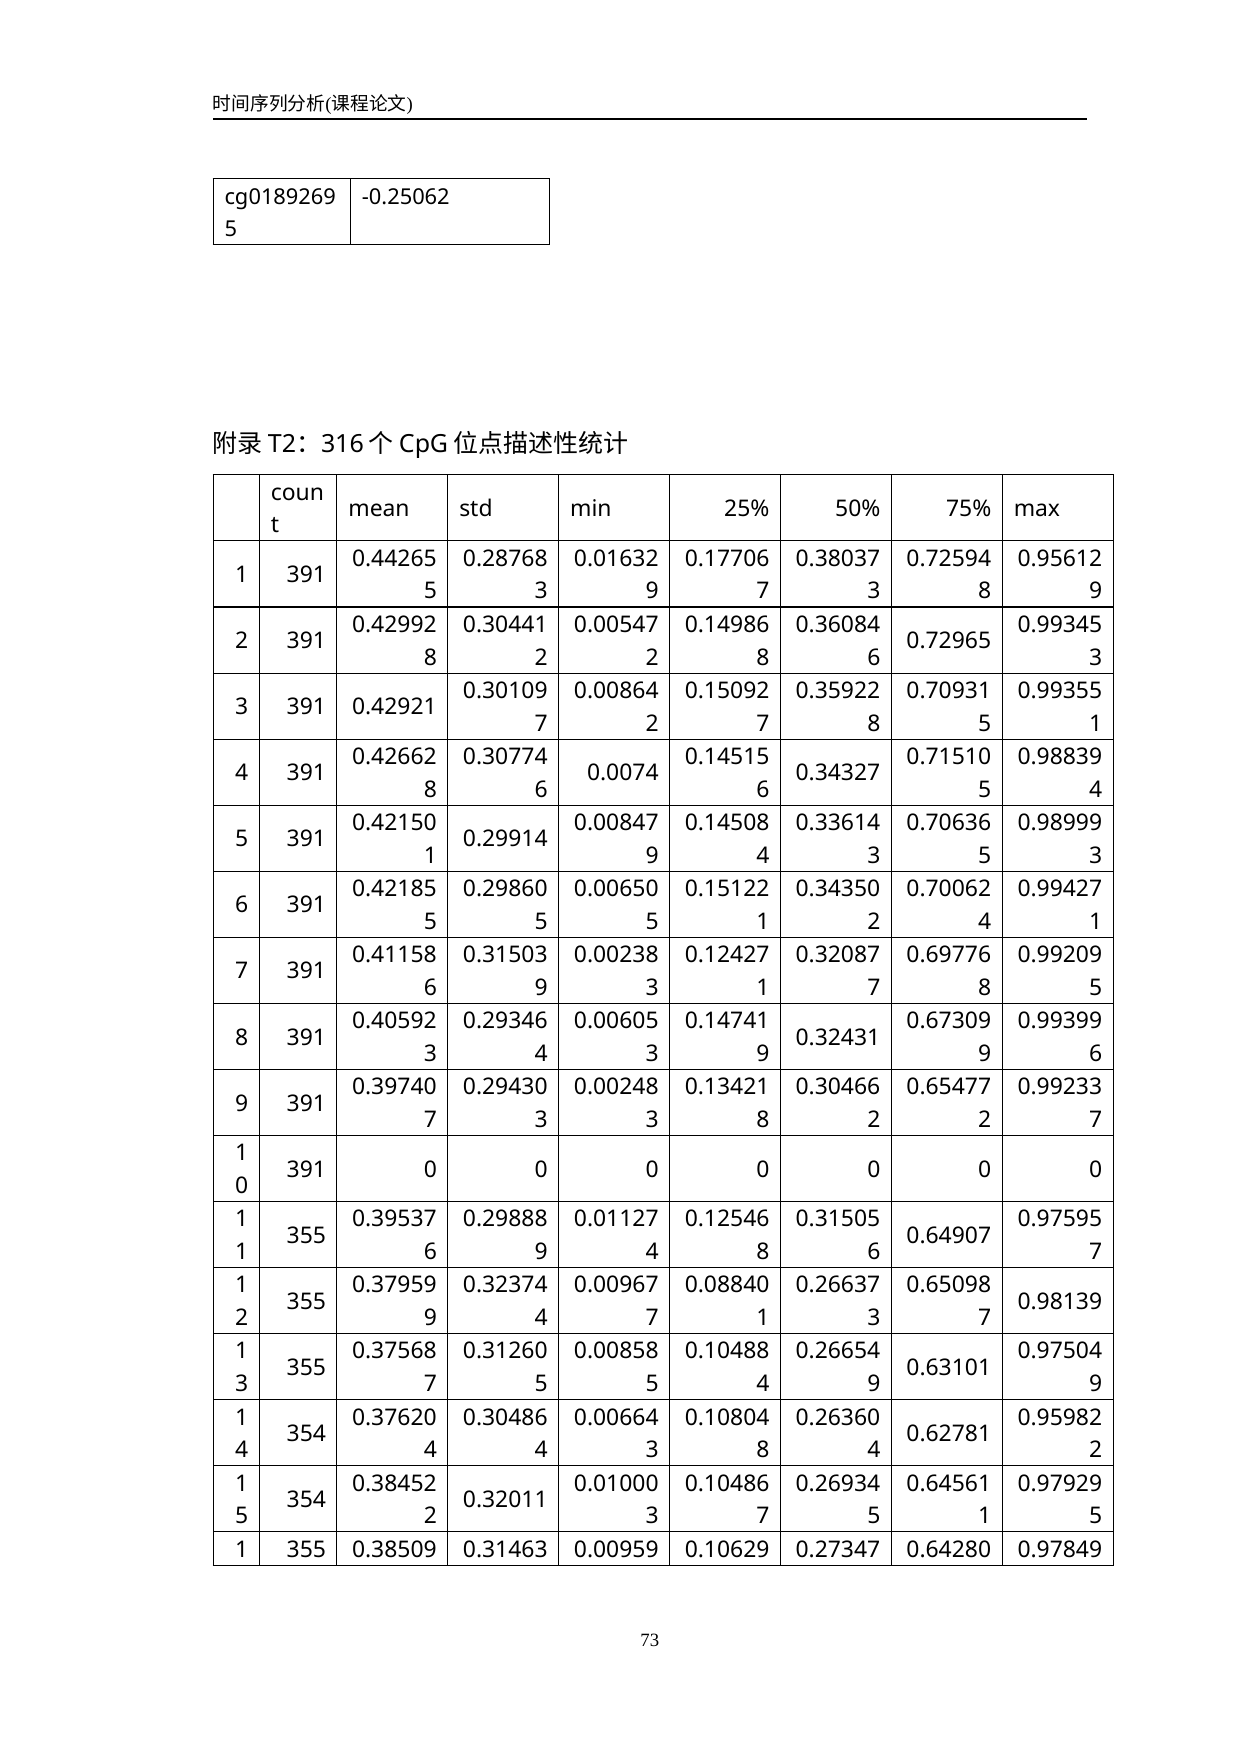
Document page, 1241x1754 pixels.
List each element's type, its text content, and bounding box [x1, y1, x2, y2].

table_cell 0.375687 [337, 1334, 447, 1399]
table_cell 0.411586 [337, 938, 447, 1003]
table_cell 391 [260, 740, 336, 804]
table_cell 391 [260, 1070, 336, 1135]
table_cell 0.016329 [559, 541, 669, 606]
table_cell 391 [260, 938, 336, 1003]
table_cell 1 [214, 541, 259, 606]
table_cell 0.429928 [337, 608, 447, 672]
table_cell 0.673099 [892, 1004, 1002, 1069]
table_cell 0.298605 [448, 872, 558, 937]
table_cell 2 [214, 608, 259, 672]
table_cell 0.715105 [892, 740, 1002, 804]
table_cell 0.42921 [337, 674, 447, 738]
table_cell 0 [559, 1136, 669, 1201]
table_cell 0.315039 [448, 938, 558, 1003]
table_cell 6 [214, 872, 259, 937]
table_cell 0.304864 [448, 1400, 558, 1465]
table_cell 0.006053 [559, 1004, 669, 1069]
table_cell 0.709315 [892, 674, 1002, 738]
table_cell 15 [214, 1466, 259, 1531]
table_cell 0.320877 [781, 938, 891, 1003]
table_cell 0.993551 [1003, 674, 1113, 738]
table_cell 0.993453 [1003, 608, 1113, 672]
table_cell 0.421855 [337, 872, 447, 937]
table_cell 0.010003 [559, 1466, 669, 1531]
table_cell 0.145156 [670, 740, 780, 804]
table_cell 0.294303 [448, 1070, 558, 1135]
table_cell 0.315056 [781, 1202, 891, 1267]
table_cell 355 [260, 1202, 336, 1267]
table_cell 355 [260, 1334, 336, 1399]
table_cell 11 [214, 1202, 259, 1267]
table_cell 0.426628 [337, 740, 447, 804]
table_cell 0.011274 [559, 1202, 669, 1267]
table_cell 0.359228 [781, 674, 891, 738]
table_cell 0.263604 [781, 1400, 891, 1465]
table_cell 0.62781 [892, 1400, 1002, 1465]
table_cell 0.006505 [559, 872, 669, 937]
table_cell 0 [781, 1136, 891, 1201]
table_cell 0.650987 [892, 1268, 1002, 1333]
table_cell 0.380373 [781, 541, 891, 606]
table_cell 0.002383 [559, 938, 669, 1003]
table_cell 354 [260, 1466, 336, 1531]
table_cell 0.336143 [781, 806, 891, 871]
table_cell 0.005472 [559, 608, 669, 672]
table_cell 0.266373 [781, 1268, 891, 1333]
table_header max [1003, 475, 1113, 540]
table_cell 0.266549 [781, 1334, 891, 1399]
table_cell 0.147419 [670, 1004, 780, 1069]
table_cell 0.002483 [559, 1070, 669, 1135]
table_cell 0.395376 [337, 1202, 447, 1267]
table_header std [448, 475, 558, 540]
table_cell 8 [214, 1004, 259, 1069]
table_cell 4 [214, 740, 259, 804]
table_header 50% [781, 475, 891, 540]
table_cell 14 [214, 1400, 259, 1465]
table_cell 0.959822 [1003, 1400, 1113, 1465]
table_cell 0.108048 [670, 1400, 780, 1465]
table_cell 0.0074 [559, 740, 669, 804]
table_cell 0.149868 [670, 608, 780, 672]
table_cell 0.993996 [1003, 1004, 1113, 1069]
table_cell 0.314631 [448, 1532, 558, 1564]
table_cell 13 [214, 1334, 259, 1399]
table_cell 391 [260, 608, 336, 672]
table_cell 0.298889 [448, 1202, 558, 1267]
table_cell 391 [260, 1004, 336, 1069]
table_cell 391 [260, 806, 336, 871]
table_cell 391 [260, 541, 336, 606]
table_cell 0.269345 [781, 1466, 891, 1531]
table_cell 3 [214, 674, 259, 738]
table_cell 0.397407 [337, 1070, 447, 1135]
table_cell 9 [214, 1070, 259, 1135]
table_cell 0.654772 [892, 1070, 1002, 1135]
table_cell 0.975957 [1003, 1202, 1113, 1267]
table_cell 0 [448, 1136, 558, 1201]
table_cell 0.700624 [892, 872, 1002, 937]
table_cell 0.150927 [670, 674, 780, 738]
table_header [214, 475, 259, 540]
table_cell 0.697768 [892, 938, 1002, 1003]
table_cell 0.343502 [781, 872, 891, 937]
table_header mean [337, 475, 447, 540]
table_cell 0.385094 [337, 1532, 447, 1564]
table_cell 0.956129 [1003, 541, 1113, 606]
table_cell 0.989993 [1003, 806, 1113, 871]
table_cell 391 [260, 674, 336, 738]
table_cell 0.008585 [559, 1334, 669, 1399]
table_cell 0.008479 [559, 806, 669, 871]
table_cell 0.304412 [448, 608, 558, 672]
table_cell 0.645611 [892, 1466, 1002, 1531]
table_cell 0.64907 [892, 1202, 1002, 1267]
table_cell 0.312605 [448, 1334, 558, 1399]
table_cell 0.323744 [448, 1268, 558, 1333]
table_cell 0 [337, 1136, 447, 1201]
table_cell 0.379599 [337, 1268, 447, 1333]
table_cell 0.994271 [1003, 872, 1113, 937]
table_cell 0 [892, 1136, 1002, 1201]
table_cell 0.00959 [559, 1532, 669, 1564]
table_cell 0.706365 [892, 806, 1002, 871]
table_cell 0.088401 [670, 1268, 780, 1333]
table_cell 0.006643 [559, 1400, 669, 1465]
table_cell 0.106294 [670, 1532, 780, 1564]
table_cell 0 [670, 1136, 780, 1201]
table_cell 0.34327 [781, 740, 891, 804]
table_header 25% [670, 475, 780, 540]
table_cell 0.421501 [337, 806, 447, 871]
table_cell 0.009677 [559, 1268, 669, 1333]
table_cell 0 [1003, 1136, 1113, 1201]
table_cell 0.125468 [670, 1202, 780, 1267]
table_cell 0.177067 [670, 541, 780, 606]
table_cell 12 [214, 1268, 259, 1333]
table_cell 16 [214, 1532, 259, 1564]
table_cell 355 [260, 1532, 336, 1564]
table_cell 0.376204 [337, 1400, 447, 1465]
table_cell 0.134218 [670, 1070, 780, 1135]
table_cell 354 [260, 1400, 336, 1465]
table_cell 0.98139 [1003, 1268, 1113, 1333]
table_cell 0.287683 [448, 541, 558, 606]
table_cell 0.405923 [337, 1004, 447, 1069]
table_cell 0.978499 [1003, 1532, 1113, 1564]
table_header min [559, 475, 669, 540]
table_cell 0.63101 [892, 1334, 1002, 1399]
table_cell 0.307746 [448, 740, 558, 804]
table_cell 0.988394 [1003, 740, 1113, 804]
table_cell 0.293464 [448, 1004, 558, 1069]
table_cell 7 [214, 938, 259, 1003]
table_header 75% [892, 475, 1002, 540]
table_cell 0.145084 [670, 806, 780, 871]
table_cell 5 [214, 806, 259, 871]
table_cell -0.25062 [351, 179, 549, 244]
table_cell 391 [260, 1136, 336, 1201]
table_cell 0.32431 [781, 1004, 891, 1069]
table_cell 0.975049 [1003, 1334, 1113, 1399]
table_cell 0.124271 [670, 938, 780, 1003]
table_cell 0.442655 [337, 541, 447, 606]
text 附录T2：316个CpG位点描述性统计 [213, 409, 1087, 474]
table_cell 0.384522 [337, 1466, 447, 1531]
table_cell 0.992337 [1003, 1070, 1113, 1135]
table_cell 0.104884 [670, 1334, 780, 1399]
table_cell 391 [260, 872, 336, 937]
table_cell 0.104867 [670, 1466, 780, 1531]
table_cell 0.725948 [892, 541, 1002, 606]
table_cell 0.360846 [781, 608, 891, 672]
table_cell 0.008642 [559, 674, 669, 738]
table_cell 10 [214, 1136, 259, 1201]
table_cell 355 [260, 1268, 336, 1333]
table_cell 0.32011 [448, 1466, 558, 1531]
table_cell 0.979295 [1003, 1466, 1113, 1531]
table_cell 0.273474 [781, 1532, 891, 1564]
table_cell cg01892695 [214, 179, 350, 244]
table_cell 0.29914 [448, 806, 558, 871]
table_cell 0.304662 [781, 1070, 891, 1135]
table_cell 0.72965 [892, 608, 1002, 672]
table_cell 0.992095 [1003, 938, 1113, 1003]
table_cell 0.151221 [670, 872, 780, 937]
table_header count [260, 475, 336, 540]
table_cell 0.642805 [892, 1532, 1002, 1564]
table_cell 0.301097 [448, 674, 558, 738]
